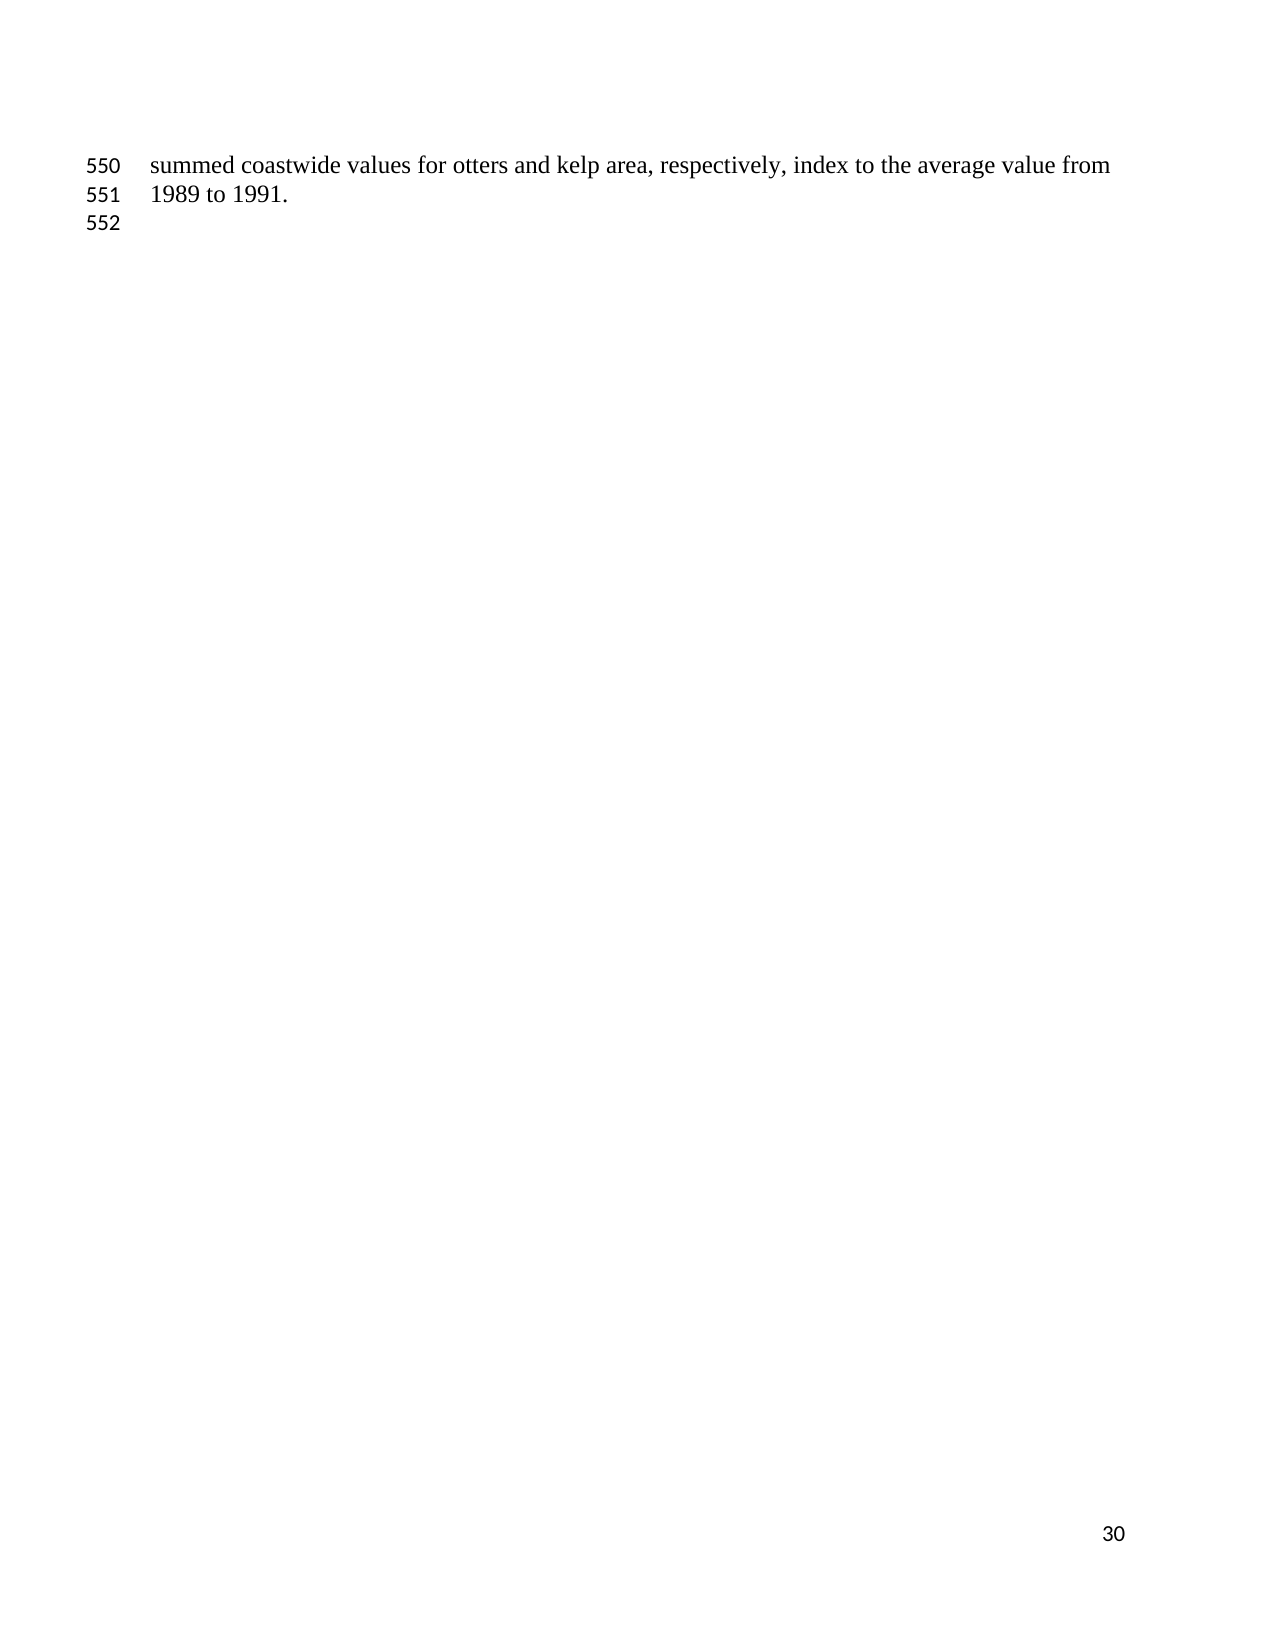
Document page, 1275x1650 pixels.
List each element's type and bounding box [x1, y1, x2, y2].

text [150, 150, 1125, 207]
